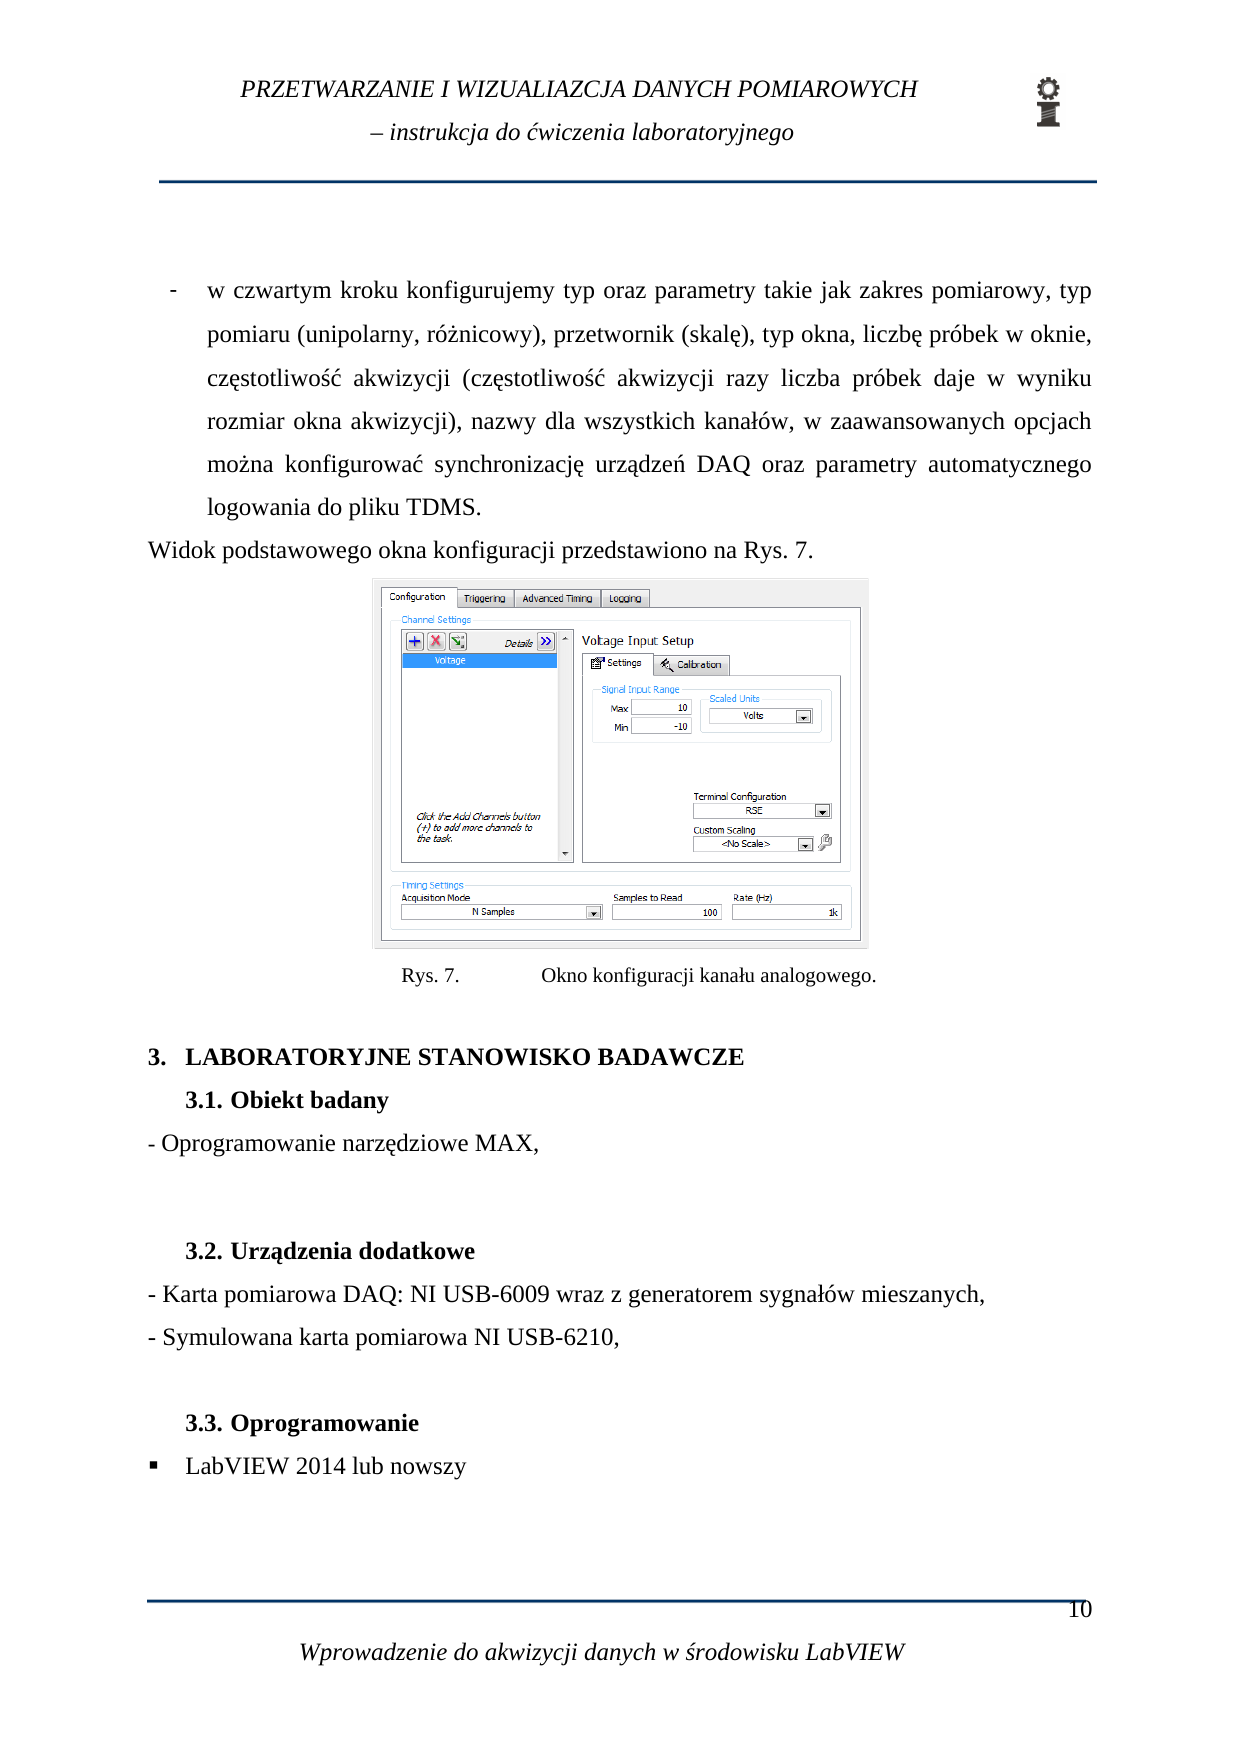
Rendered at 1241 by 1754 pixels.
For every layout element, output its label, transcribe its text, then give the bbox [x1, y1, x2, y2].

list w czwartym kroku konfigurujemy typ oraz parametry takie jak zakres pomiarowy, typ pomiaru (unipolarny, różnicowy), przetwornik (skalę), typ okna, liczbę próbek w oknie, częstotliwość akwizycji (częstotliwość akwizycji razy liczba próbek daje w wyniku rozmiar okna akwizycji), nazwy dla wszystkich kanałów, w zaawansowanych opcjach można konfigurować synchronizację urządzeń DAQ oraz parametry automatycznego logowania do pliku TDMS. [169, 274, 1092, 521]
list Okno konfiguracji kanału analogowego. [185, 963, 1092, 987]
list Urządzenia dodatkowe [185, 1236, 1092, 1264]
text - Oprogramowanie narzędziowe MAX, [148, 1128, 1092, 1157]
list LabVIEW 2014 lub nowszy [148, 1451, 1092, 1480]
list Obiekt badany [185, 1085, 1092, 1114]
list Oprogramowanie [185, 1408, 1092, 1437]
text Widok podstawowego okna konfiguracji przedstawiono na Rys. 7. [148, 535, 1092, 564]
list LABORATORYJNE STANOWISKO BADAWCZE [148, 1042, 1092, 1071]
picture [147, 1593, 1086, 1610]
picture [372, 578, 869, 949]
text - Karta pomiarowa DAQ: NI USB-6009 wraz z generatorem sygnałów mieszanych, [148, 1279, 1092, 1308]
picture [159, 174, 1097, 190]
text - Symulowana karta pomiarowa NI USB-6210, [148, 1322, 1092, 1351]
